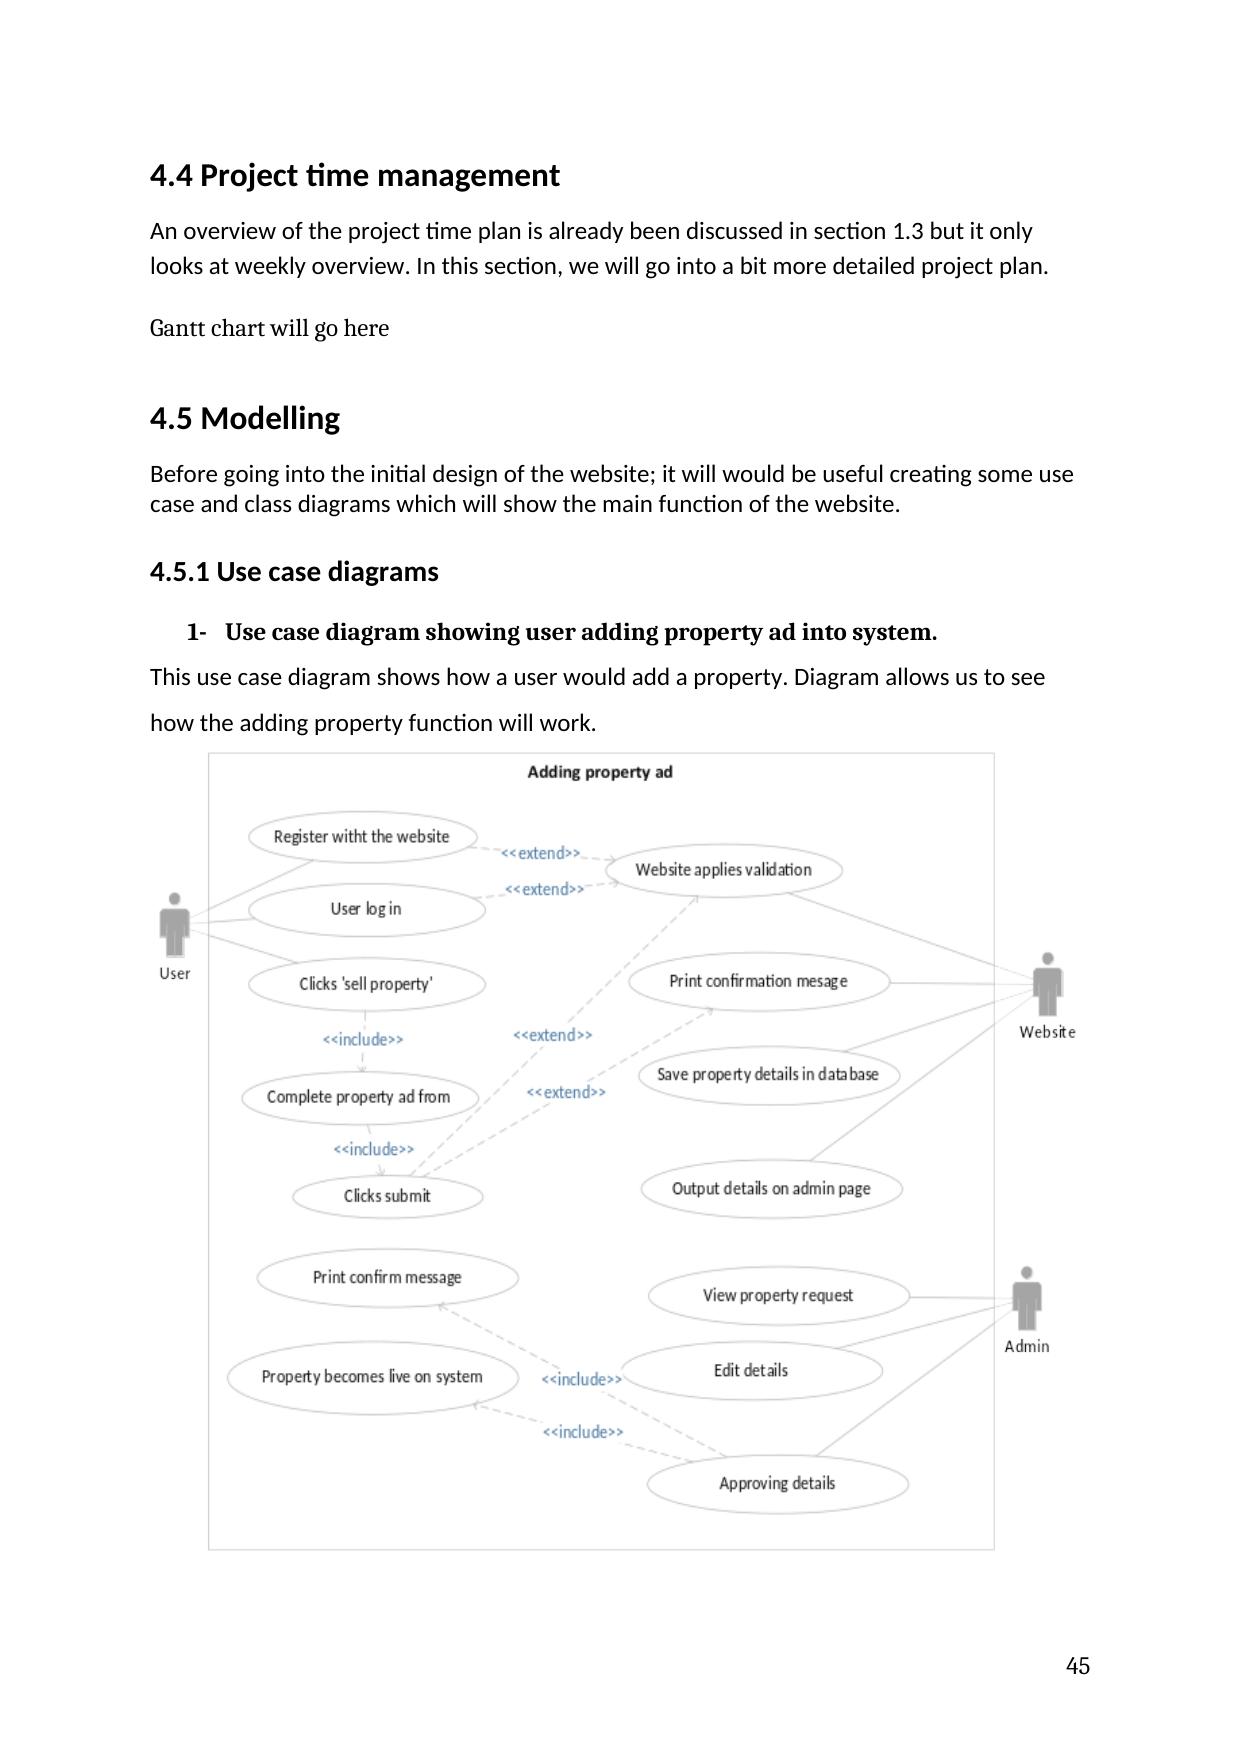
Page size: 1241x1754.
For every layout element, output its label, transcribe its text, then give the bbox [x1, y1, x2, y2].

text Gantt chart will go here [150, 314, 1090, 343]
subtitle 4.5 Modelling [150, 397, 1090, 437]
list Use case diagram showing user adding property ad into system. [187, 618, 1090, 647]
text An overview of the project time plan is already been discussed in section 1.3 but it only looks at weekly overview. In this section, we will go into a bit more detailed project plan. [150, 215, 1090, 281]
text Before going into the initial design of the website; it will would be useful creating some use case and class diagrams which will show the main function of the website. [150, 458, 1090, 519]
subtitle 4.4 Project time management [150, 154, 1090, 195]
subtitle 4.5.1 Use case diagrams [150, 553, 1090, 589]
text This use case diagram shows how a user would add a property. Diagram allows us to see how the adding property function will work. [150, 661, 1090, 1554]
